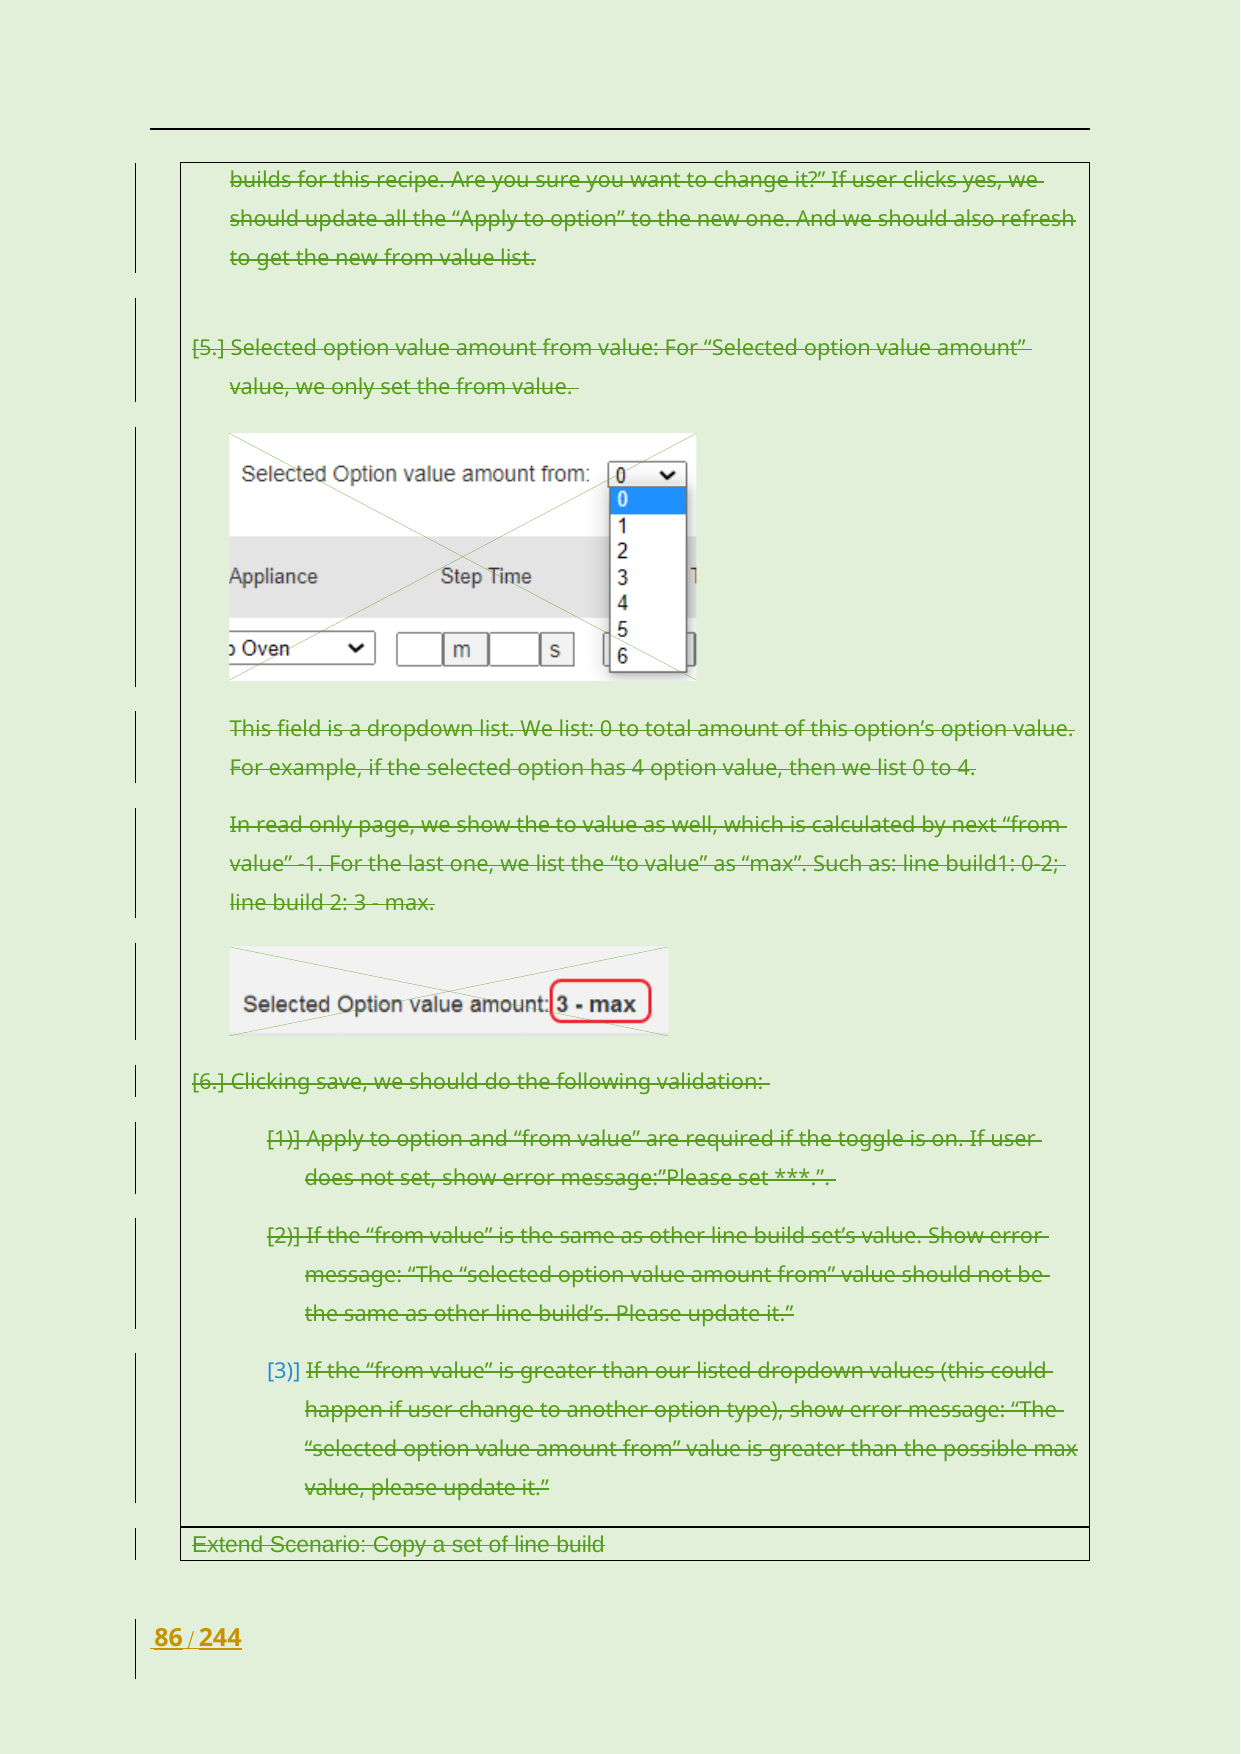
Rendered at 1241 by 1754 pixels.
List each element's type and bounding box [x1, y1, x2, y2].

picture [229, 948, 445, 1035]
picture [465, 434, 697, 679]
picture [229, 434, 461, 679]
picture [230, 558, 695, 681]
picture [453, 948, 669, 1035]
picture [231, 946, 667, 991]
picture [231, 433, 694, 556]
picture [234, 992, 663, 1036]
